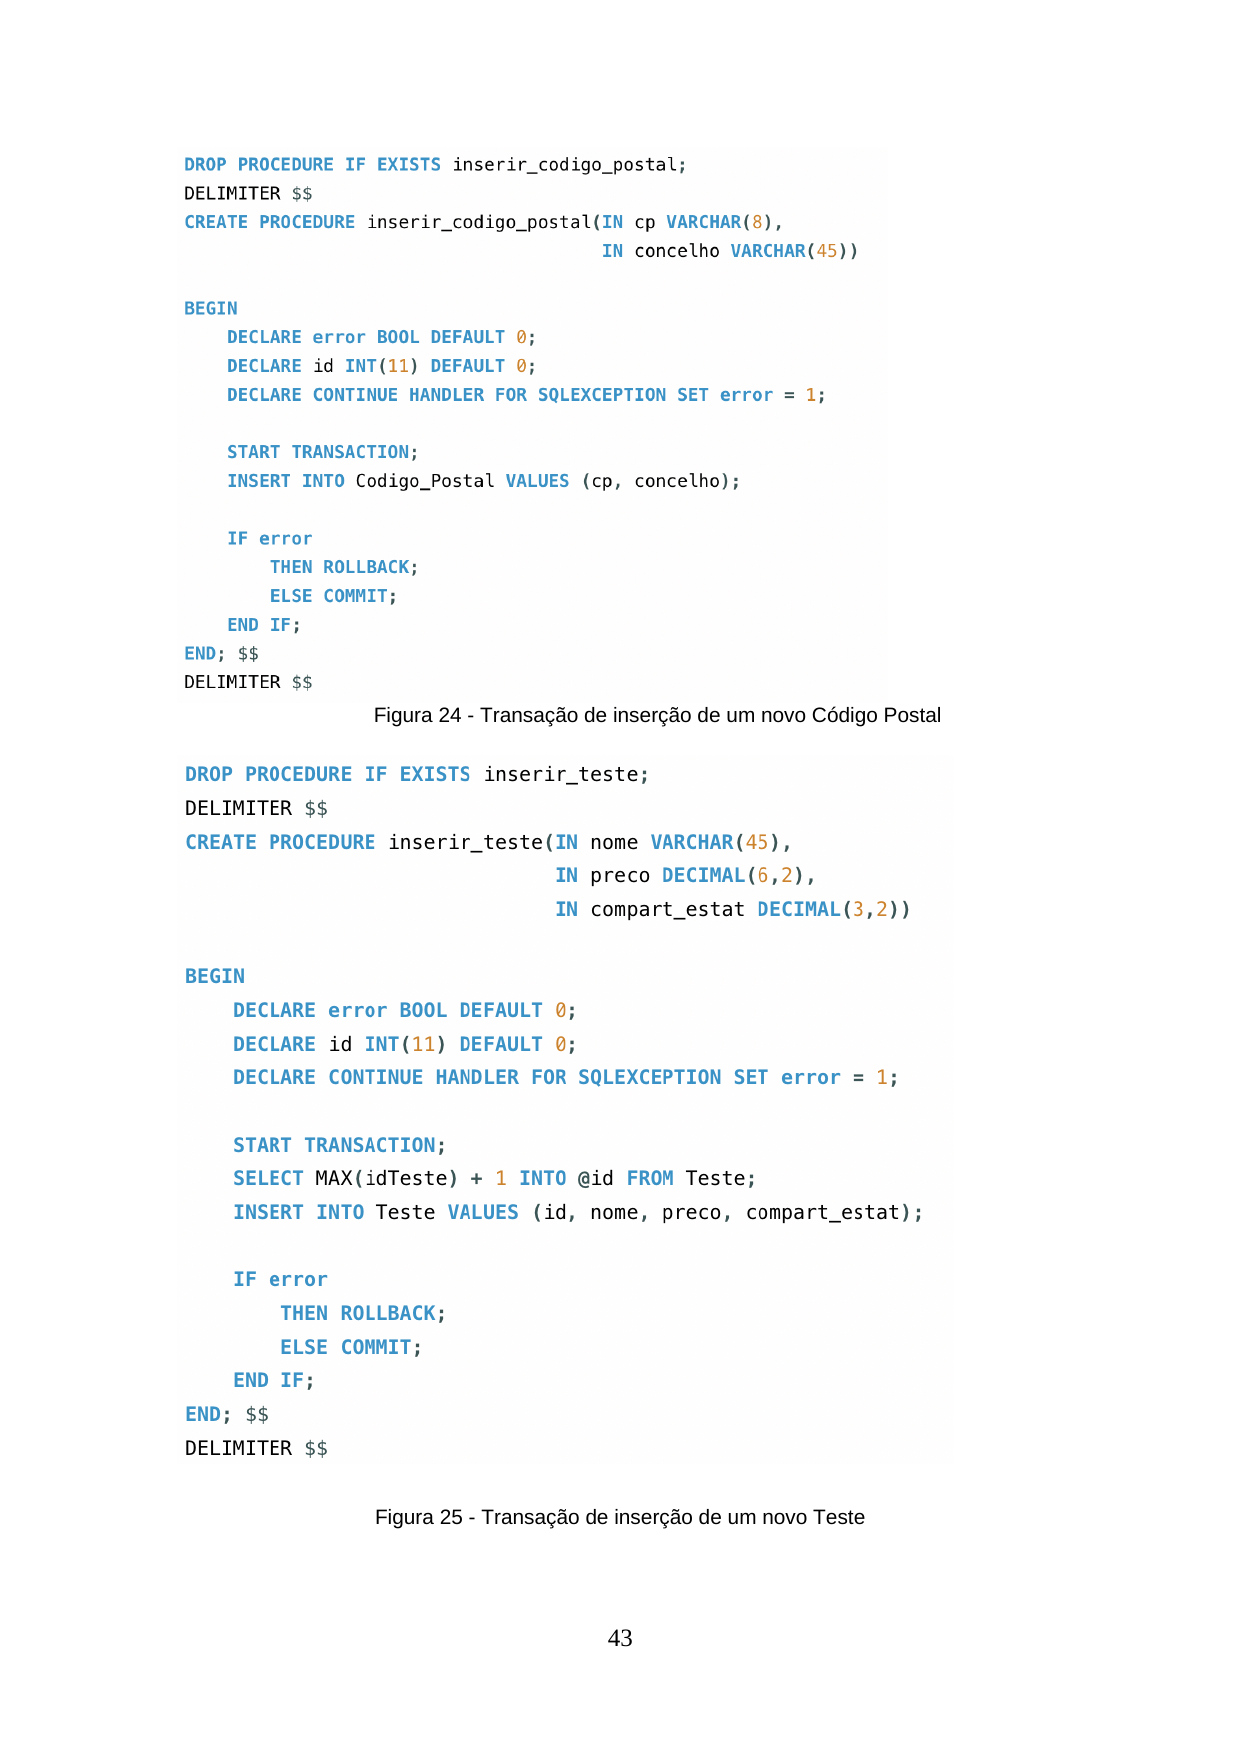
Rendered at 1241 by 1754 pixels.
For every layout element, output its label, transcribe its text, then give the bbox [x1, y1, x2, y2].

picture [177, 147, 889, 703]
text Figura 25 - Transação de inserção de um novo Teste [177, 1505, 1063, 1529]
text Figura 24 - Transação de inserção de um novo Código Postal [177, 703, 1063, 727]
picture [177, 755, 955, 1464]
